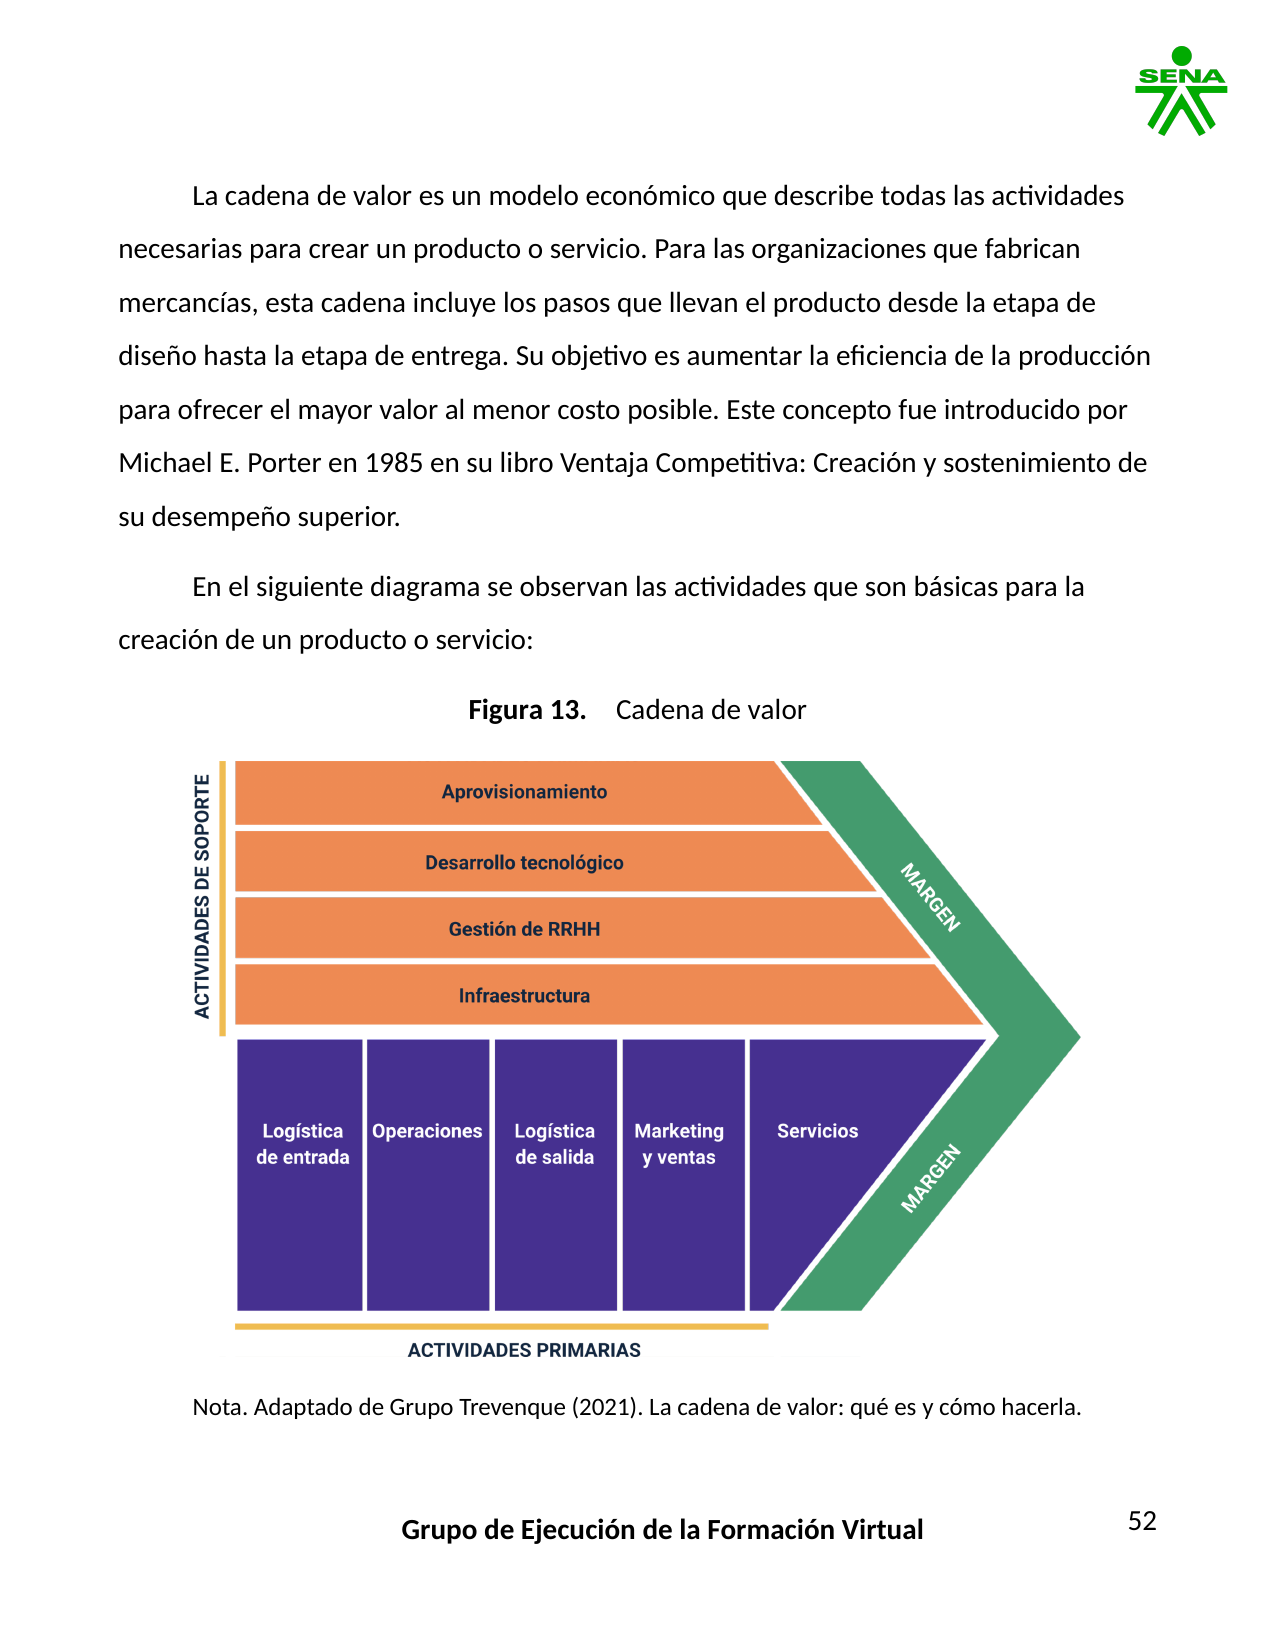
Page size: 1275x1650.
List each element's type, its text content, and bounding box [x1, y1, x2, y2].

text Nota. Adaptado de Grupo Trevenque (2021). La cadena de valor: qué es y cómo hacerla. [118, 1391, 1157, 1421]
text En el siguiente diagrama se observan las actividades que son básicas para la creación de un producto o servicio: [118, 568, 1157, 657]
picture [1135, 46, 1228, 136]
text Cadena de valor [118, 691, 1157, 727]
picture [194, 761, 1081, 1357]
text La cadena de valor es un modelo económico que describe todas las actividades necesarias para crear un producto o servicio. Para las organizaciones que fabrican mercancías, esta cadena incluye los pasos que llevan el producto desde la etapa de diseño hasta la etapa de entrega. Su objetivo es aumentar la eficiencia de la producción para ofrecer el mayor valor al menor costo posible. Este concepto fue introducido por Michael E. Porter en 1985 en su libro Ventaja Competitiva: Creación y sostenimiento de su desempeño superior. [118, 177, 1157, 533]
